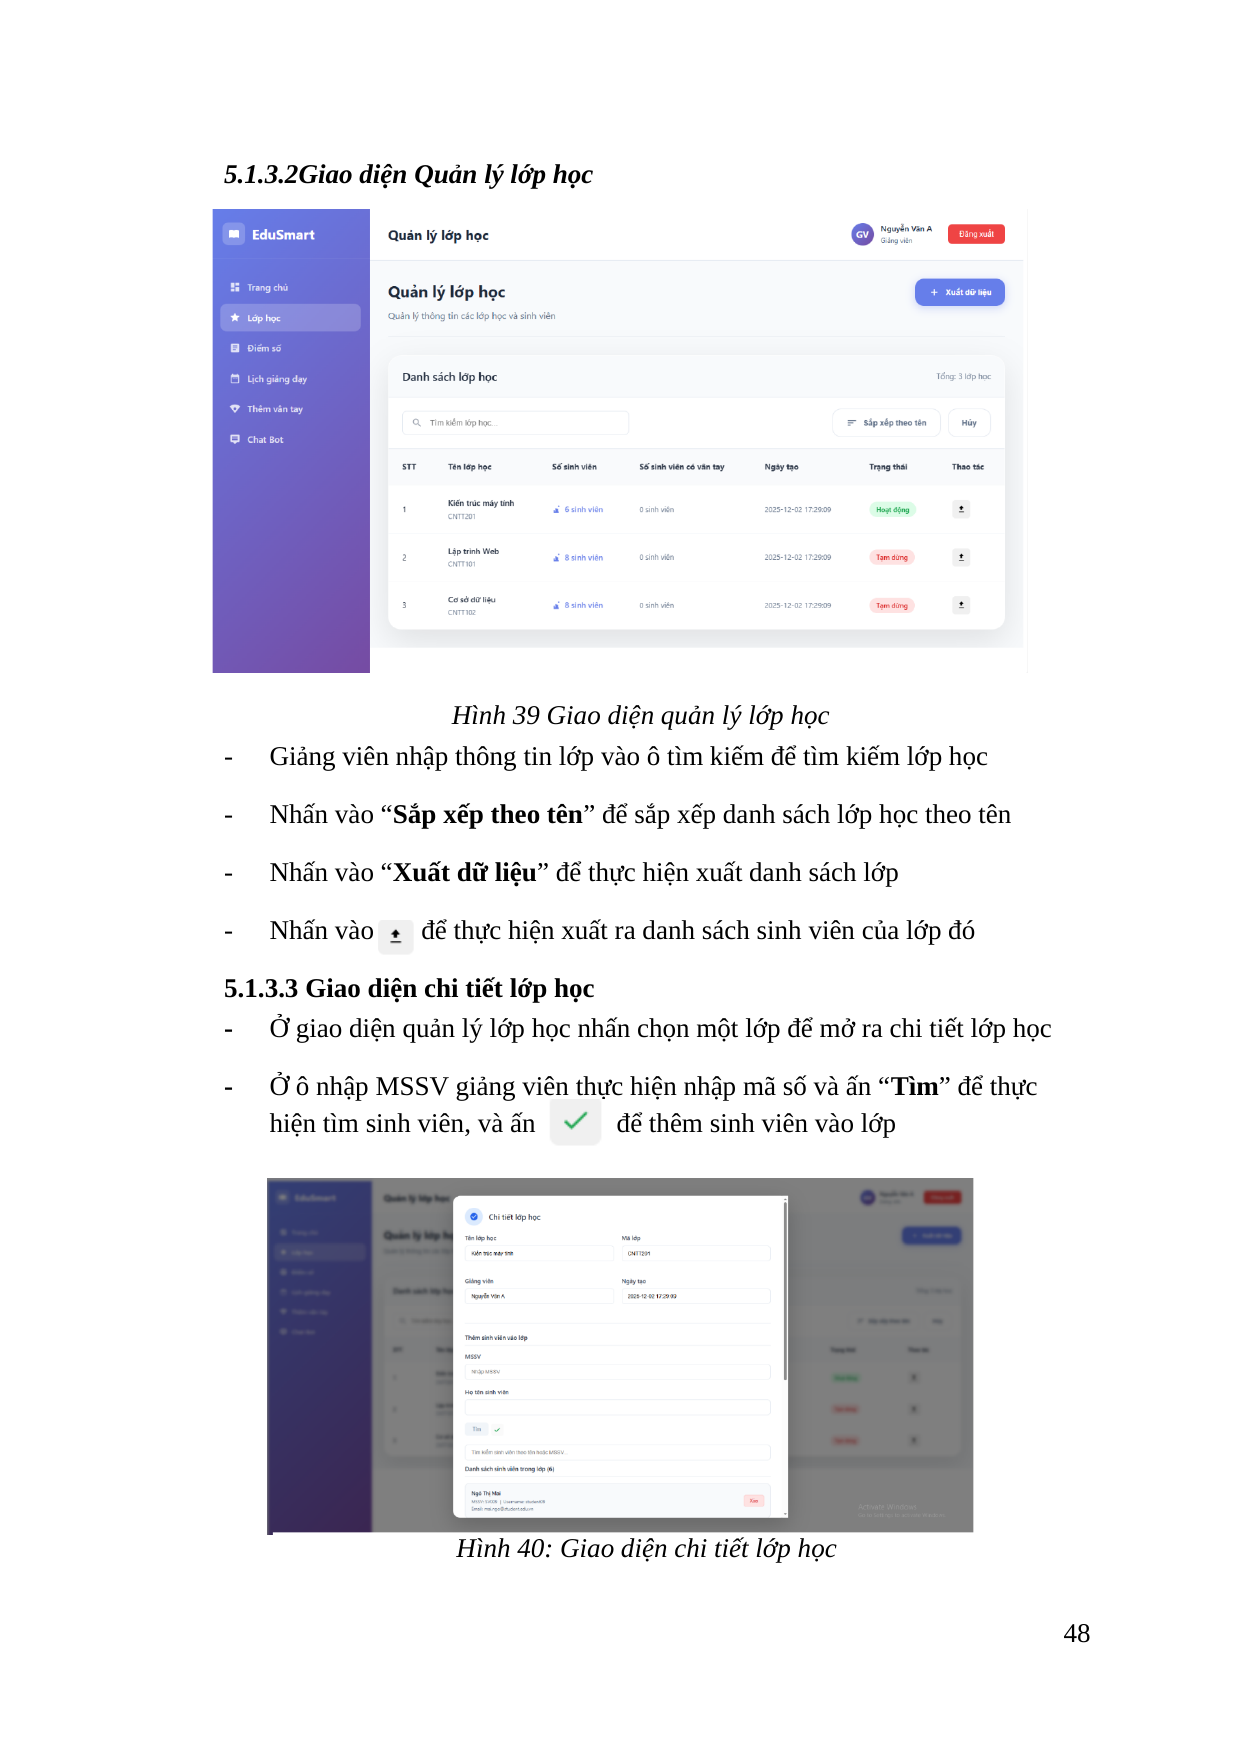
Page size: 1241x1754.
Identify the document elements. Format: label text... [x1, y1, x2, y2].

picture [212, 209, 1028, 673]
picture [377, 920, 417, 958]
list Nhấn vào để thực hiện xuất ra danh sách sinh viên của lớp đó [224, 914, 1090, 945]
list Ở giao diện quản lý lớp học nhấn chọn một lớp để mở ra chi tiết lớp học [224, 1012, 1090, 1043]
picture [267, 1178, 974, 1535]
list Ở ô nhập MSSV giảng viên thực hiện nhập mã số và ấn “Tìm” để thực hiện tìm sinh viên, và ấn để thêm sinh viên vào lớp [224, 1070, 1090, 1139]
subtitle 5.1.3.2Giao diện Quản lý lớp học [224, 158, 1090, 189]
list Nhấn vào “Sắp xếp theo tên” để sắp xếp danh sách lớp học theo tên [224, 798, 1090, 829]
subtitle 5.1.3.3 Giao diện chi tiết lớp học [224, 972, 1090, 1003]
picture [547, 1099, 608, 1149]
list Nhấn vào “Xuất dữ liệu” để thực hiện xuất danh sách lớp [224, 856, 1090, 887]
